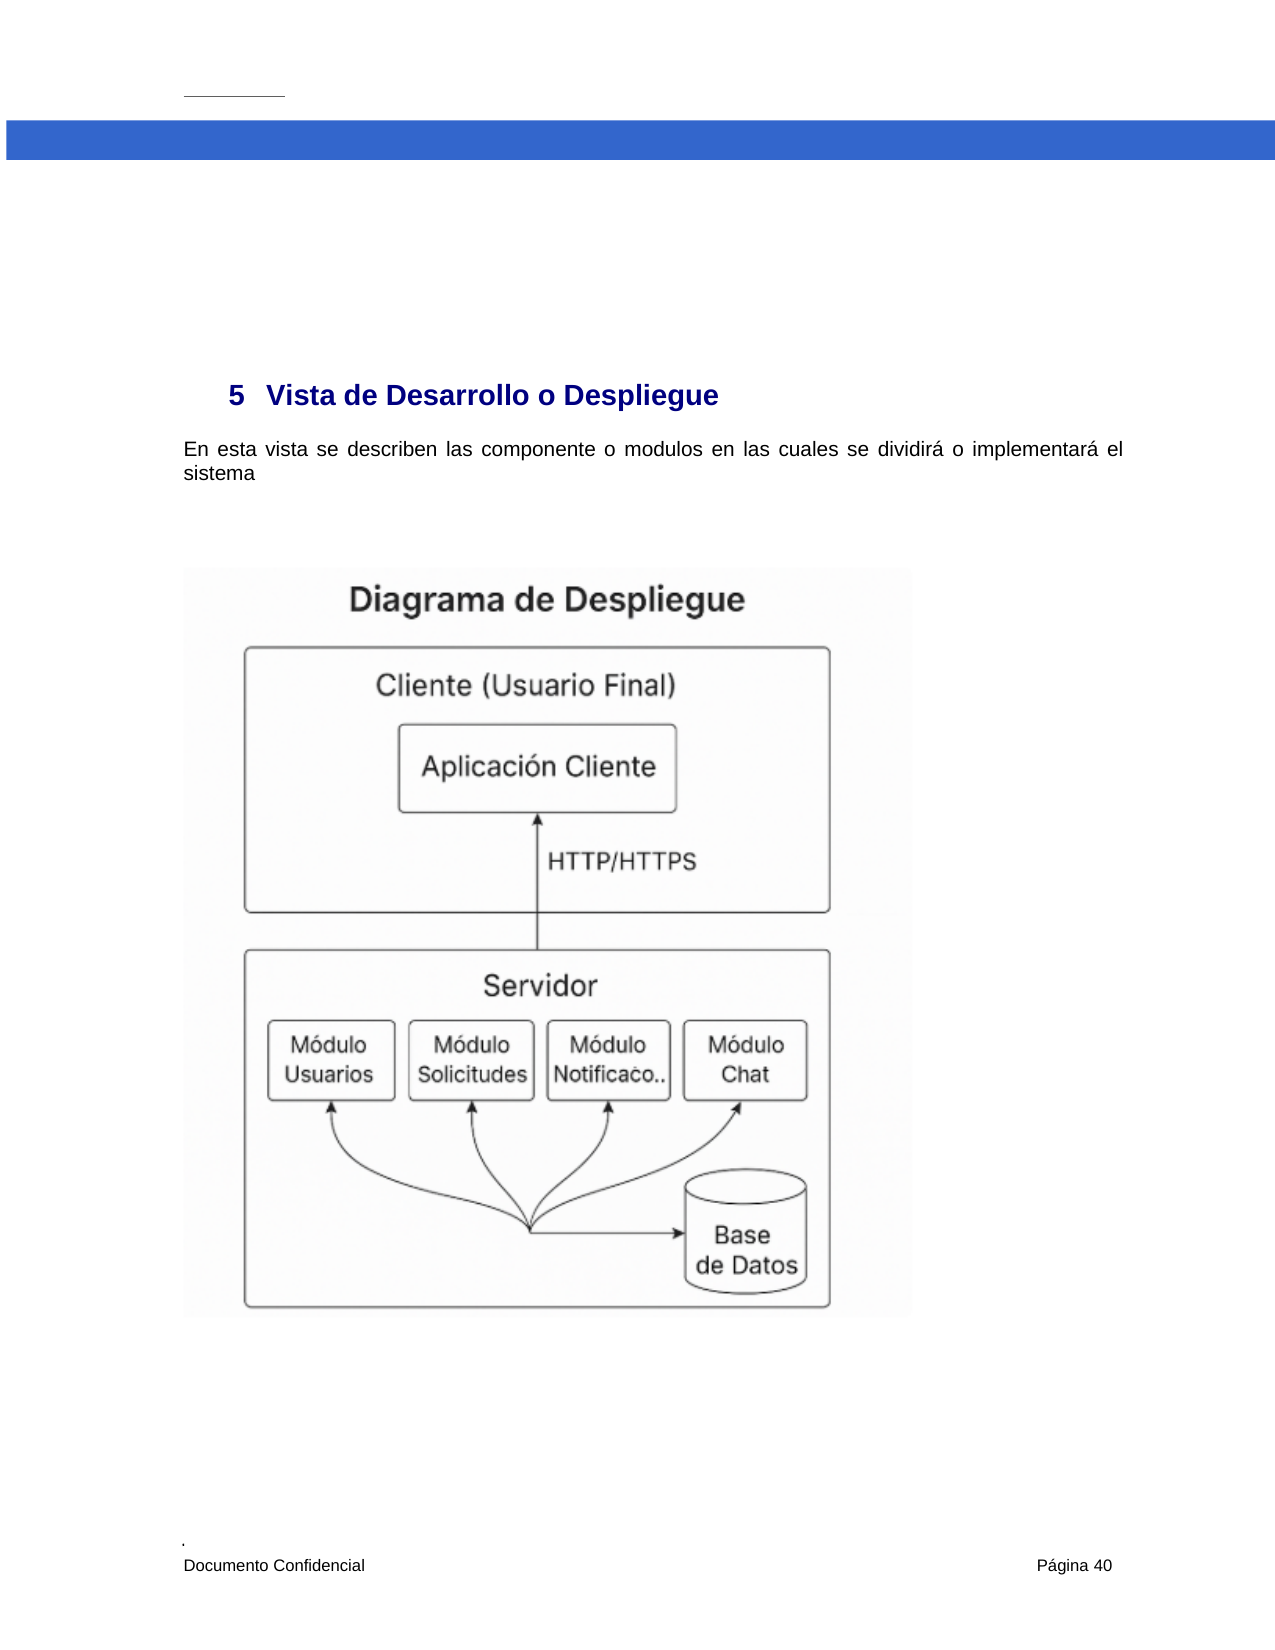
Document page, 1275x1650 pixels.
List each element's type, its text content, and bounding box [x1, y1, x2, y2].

text En esta vista se describen las componente o modulos en las cuales se dividirá o implementará el sistema [183, 437, 1125, 484]
list Vista de Desarrollo o Despliegue [228, 378, 1125, 412]
picture [183, 532, 913, 1350]
